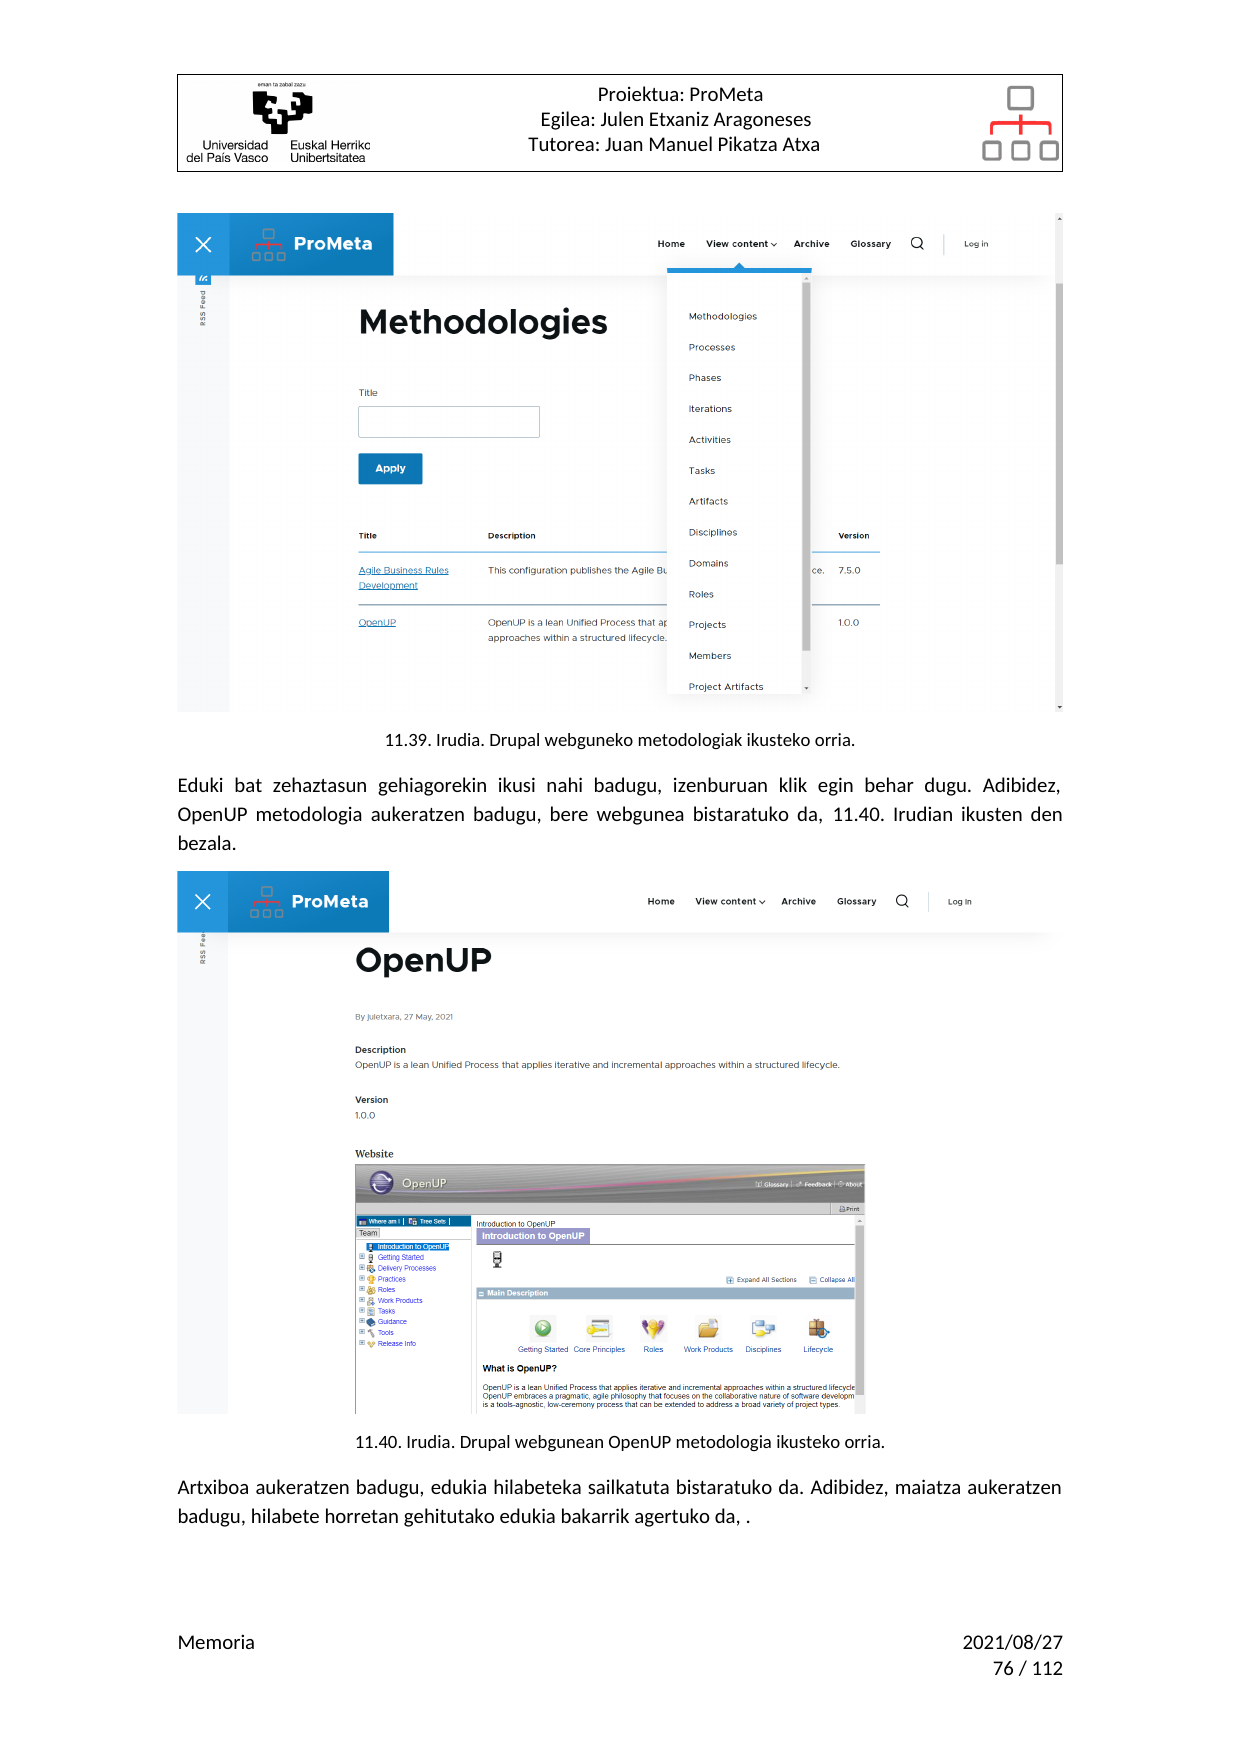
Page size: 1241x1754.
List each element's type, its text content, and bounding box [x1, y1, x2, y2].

picture [978, 80, 1060, 162]
text Artxiboa aukeratzen badugu, edukia hilabeteka sailkatuta bistaratuko da. Adibidez, maiatza aukeratzen badugu, hilabete horretan gehitutako edukia bakarrik agertuko da, . [177, 1474, 1063, 1528]
picture [177, 213, 1063, 712]
picture [182, 81, 370, 162]
picture [177, 871, 1063, 1414]
